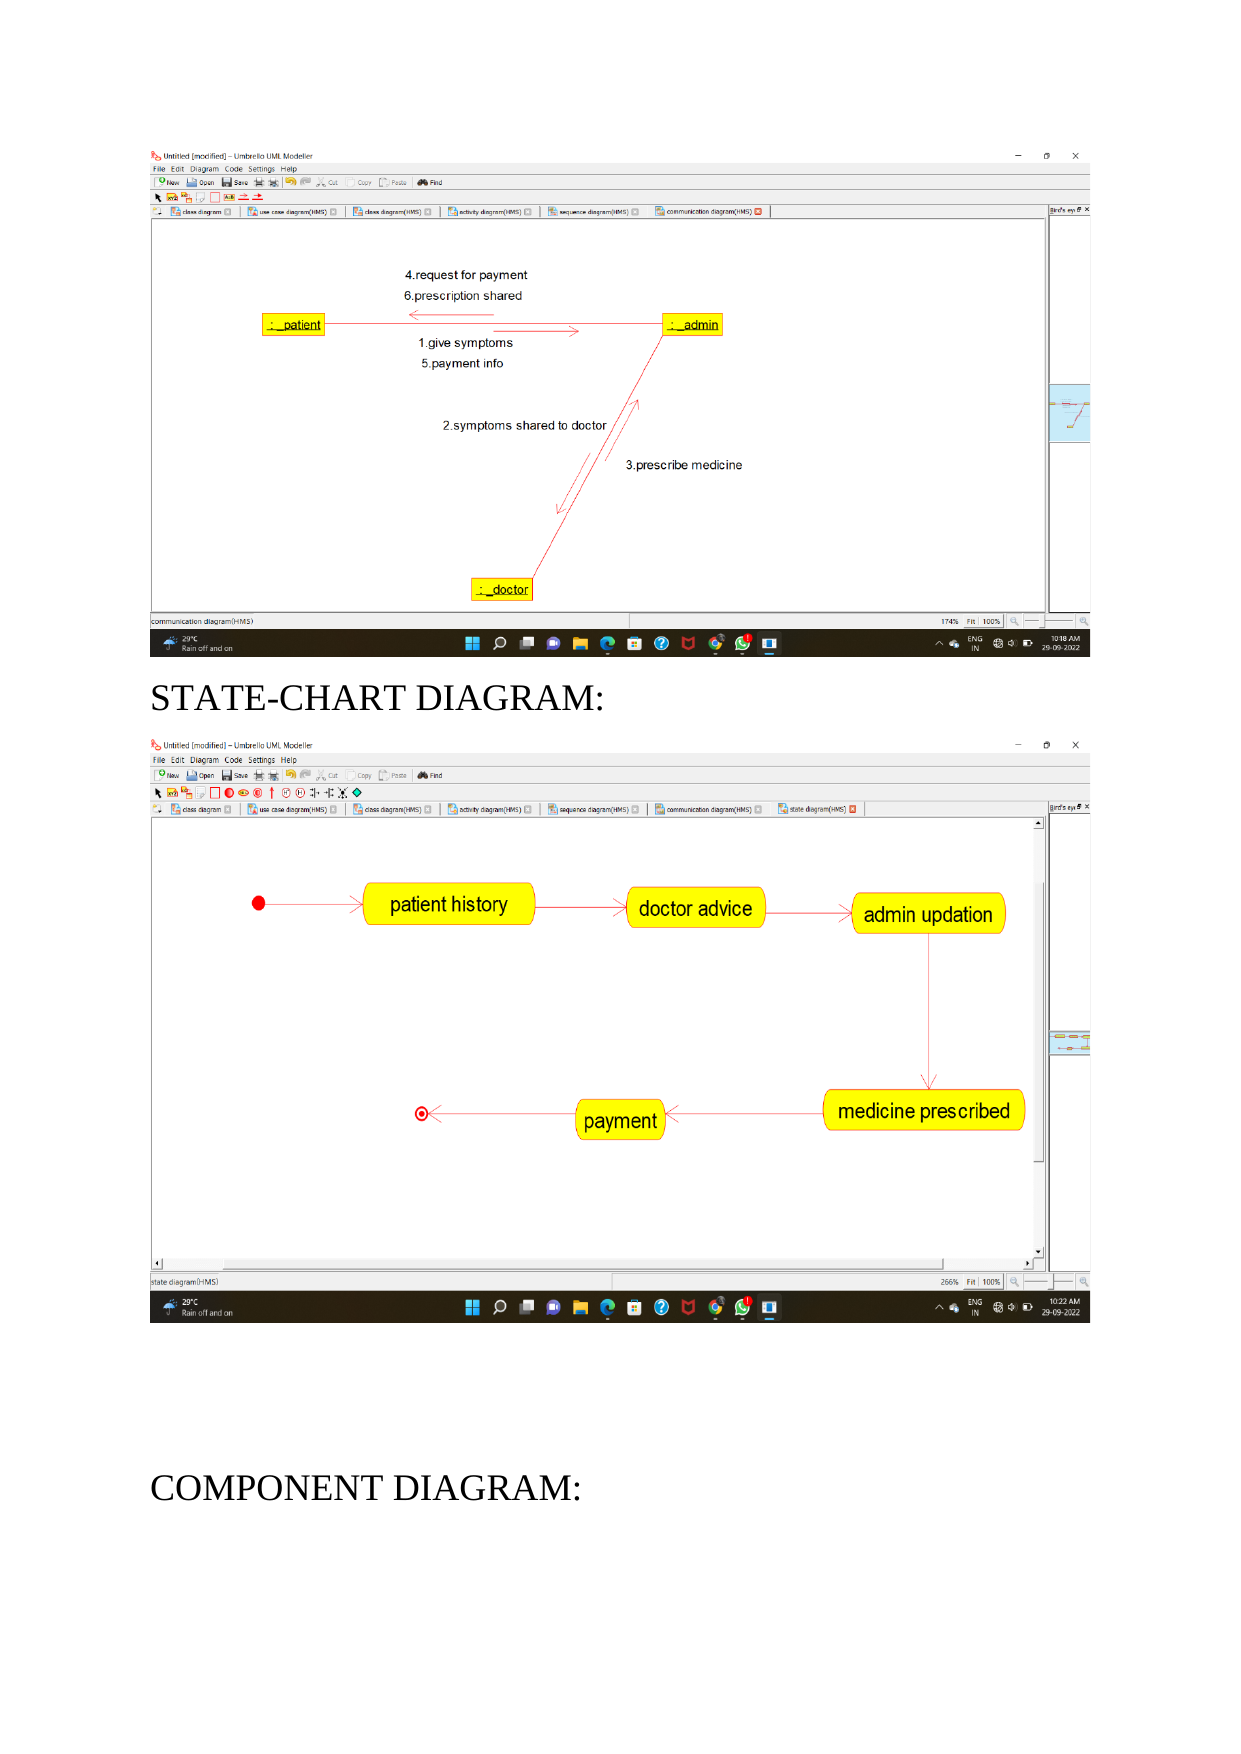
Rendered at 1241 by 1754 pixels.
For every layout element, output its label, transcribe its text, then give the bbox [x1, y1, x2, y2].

picture [150, 150, 1091, 657]
text STATE-CHART DIAGRAM: [150, 675, 1090, 718]
picture [150, 737, 1091, 1323]
text COMPONENT DIAGRAM: [150, 1466, 1090, 1509]
